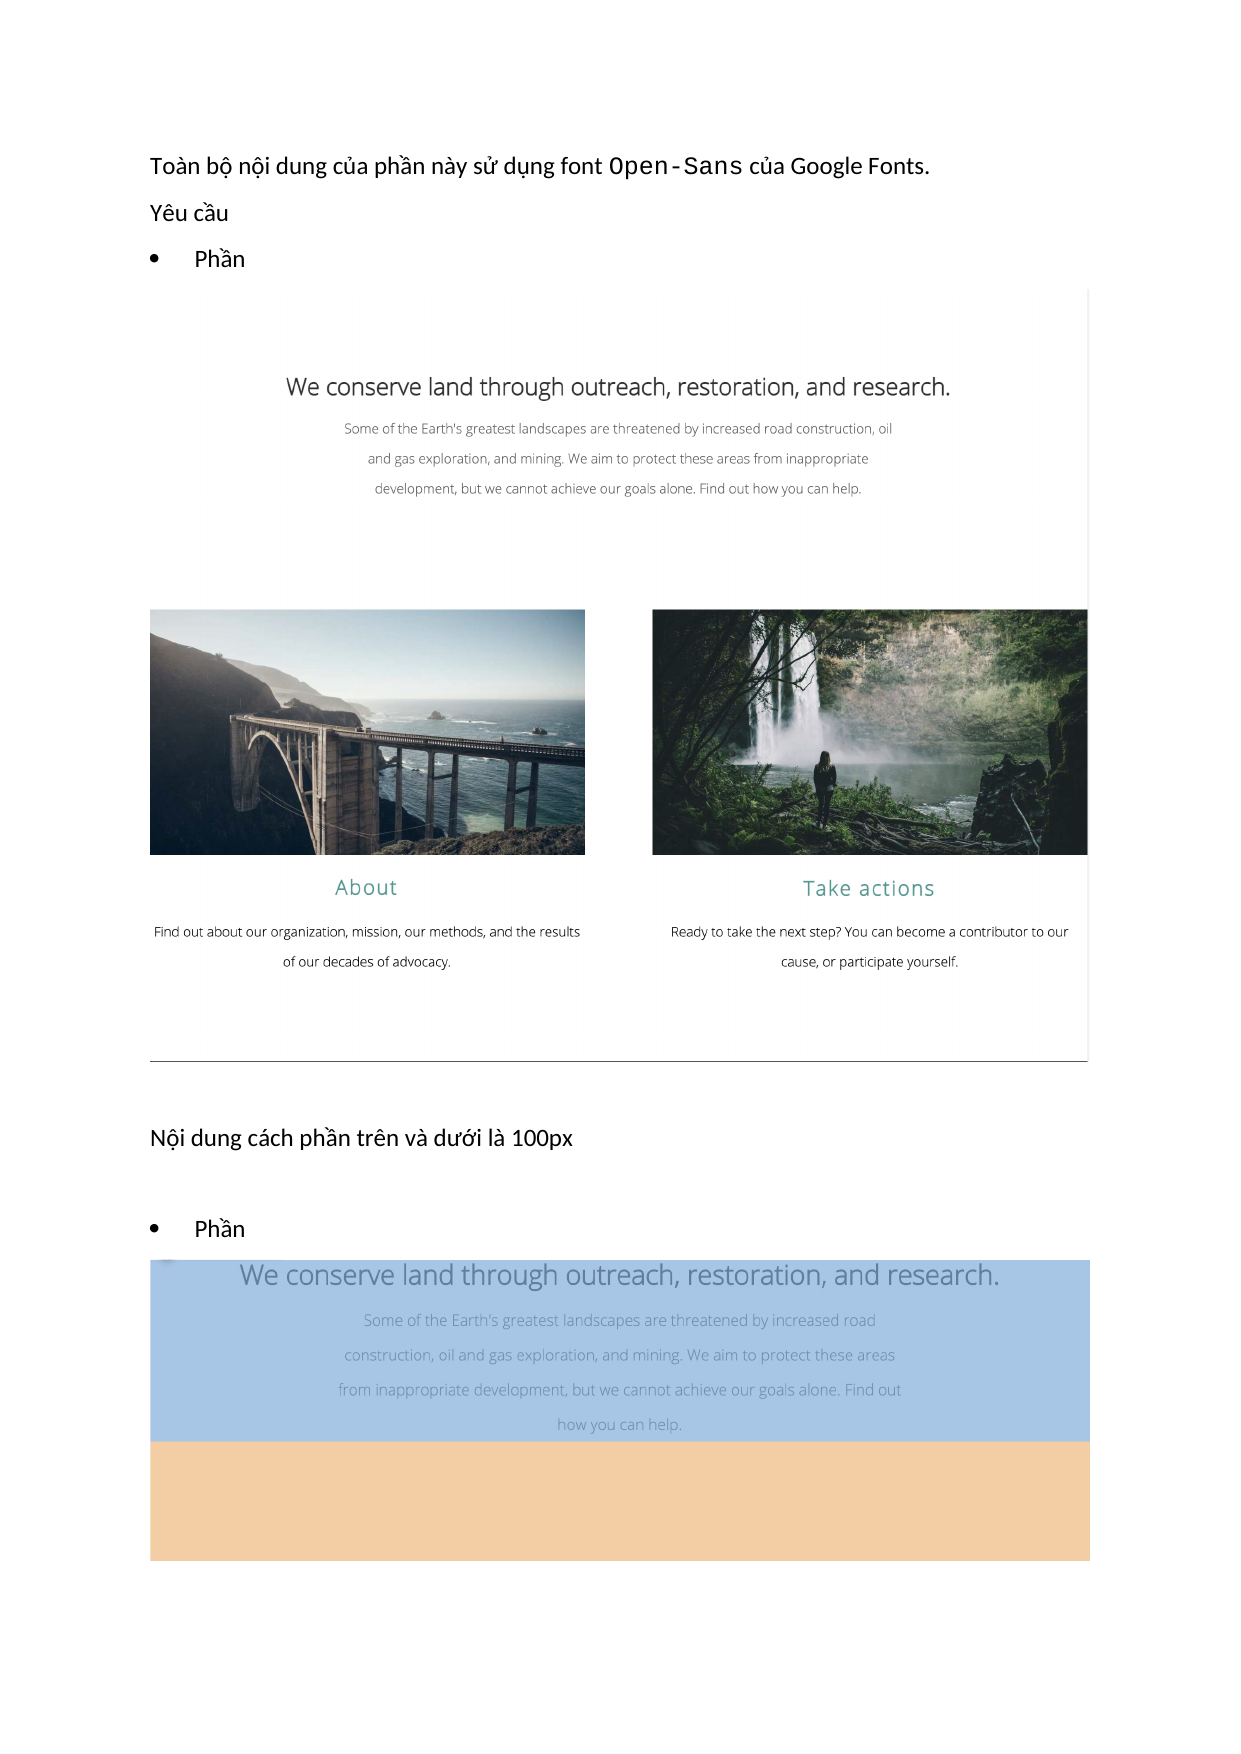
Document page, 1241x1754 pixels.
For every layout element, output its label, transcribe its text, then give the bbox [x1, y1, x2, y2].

text Yêu cầu [150, 198, 1090, 228]
list Phần [150, 1214, 1090, 1244]
text Toàn bộ nội dung của phần này sử dụng font Open-Sans của Google Fonts. [150, 150, 1090, 182]
list Phần [150, 243, 1090, 274]
picture [150, 289, 1090, 1062]
picture [150, 1259, 1090, 1561]
text Nội dung cách phần trên và dưới là 100px [150, 1122, 1090, 1153]
